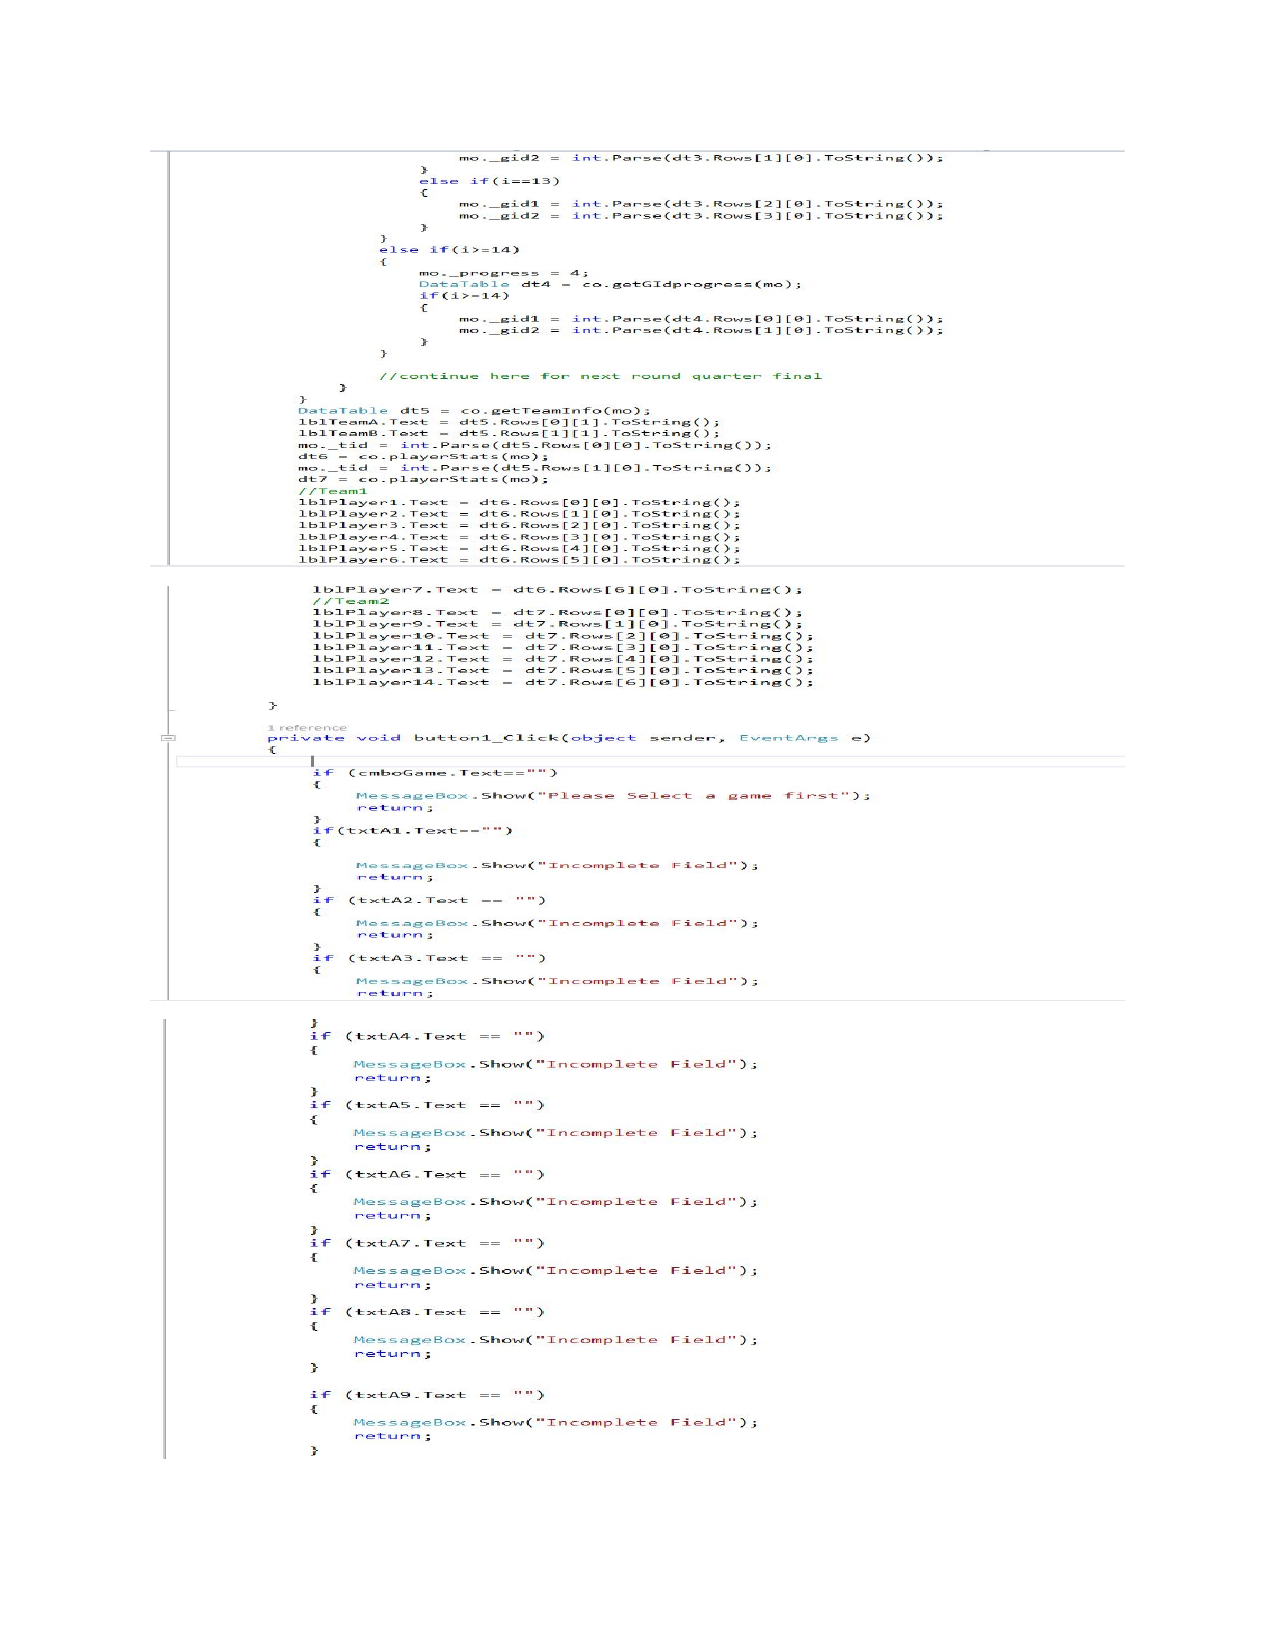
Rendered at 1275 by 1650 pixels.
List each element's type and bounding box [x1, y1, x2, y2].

picture [150, 586, 1125, 1001]
picture [150, 150, 1125, 567]
picture [150, 1019, 952, 1459]
